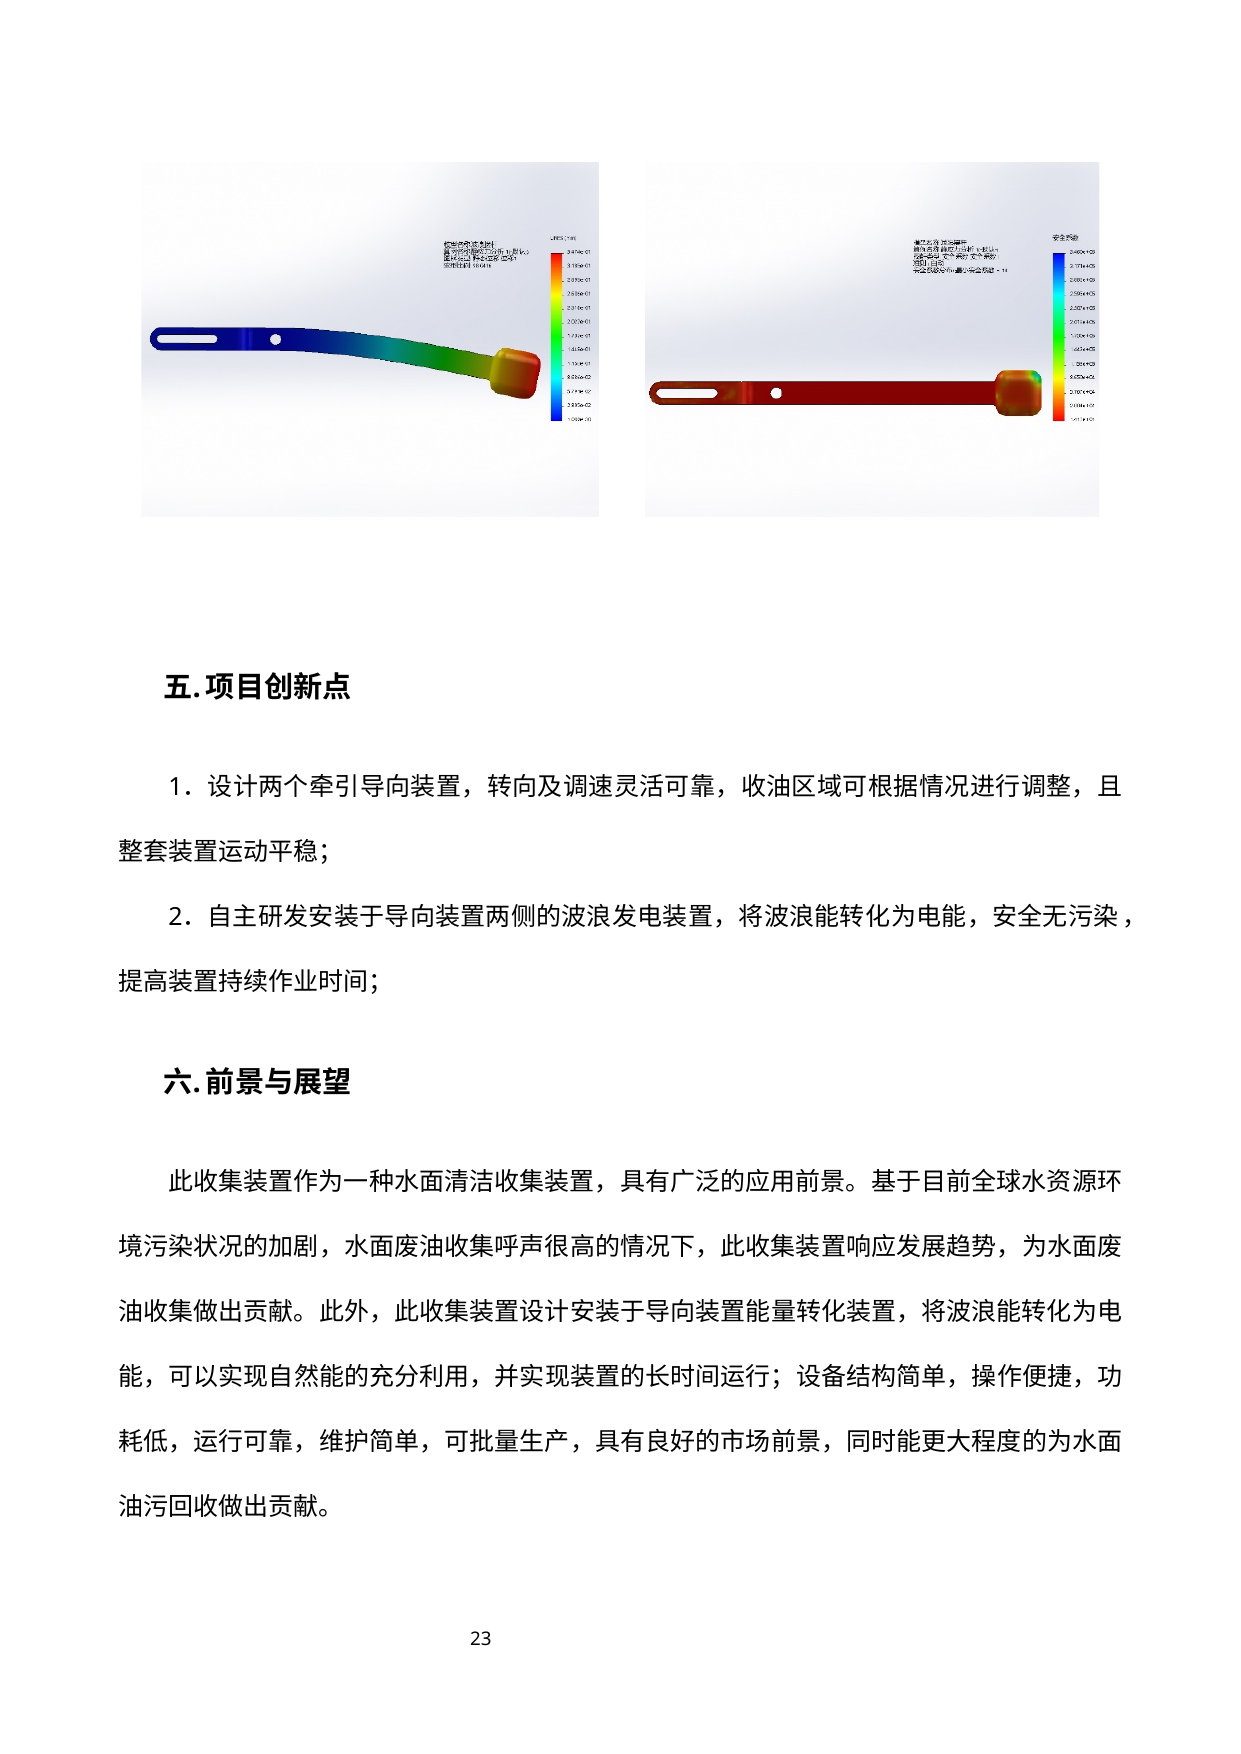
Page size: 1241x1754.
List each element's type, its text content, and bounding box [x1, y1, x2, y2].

list 设计两个牵引导向装置，转向及调速灵活可靠，收油区域可根据情况进行调整，且整套装置运动平稳； [118, 752, 1122, 882]
picture [645, 162, 1100, 517]
picture [141, 162, 599, 517]
subtitle 项目创新点 [163, 652, 1122, 717]
table_cell [118, 162, 622, 584]
text 此收集装置作为一种水面清洁收集装置，具有广泛的应用前景。基于目前全球水资源环境污染状况的加剧，水面废油收集呼声很高的情况下，此收集装置响应发展趋势，为水面废油收集做出贡献。此外，此收集装置设计安装于导向装置能量转化装置，将波浪能转化为电能，可以实现自然能的充分利用，并实现装置的长时间运行；设备结构简单，操作便捷，功耗低，运行可靠，维护简单，可批量生产，具有良好的市场前景，同时能更大程度的为水面油污回收做出贡献。 [118, 1147, 1122, 1537]
table_cell [622, 162, 1122, 584]
list 自主研发安装于导向装置两侧的波浪发电装置，将波浪能转化为电能，安全无污染，提高装置持续作业时间； [118, 882, 1122, 1012]
subtitle 前景与展望 [163, 1047, 1122, 1112]
